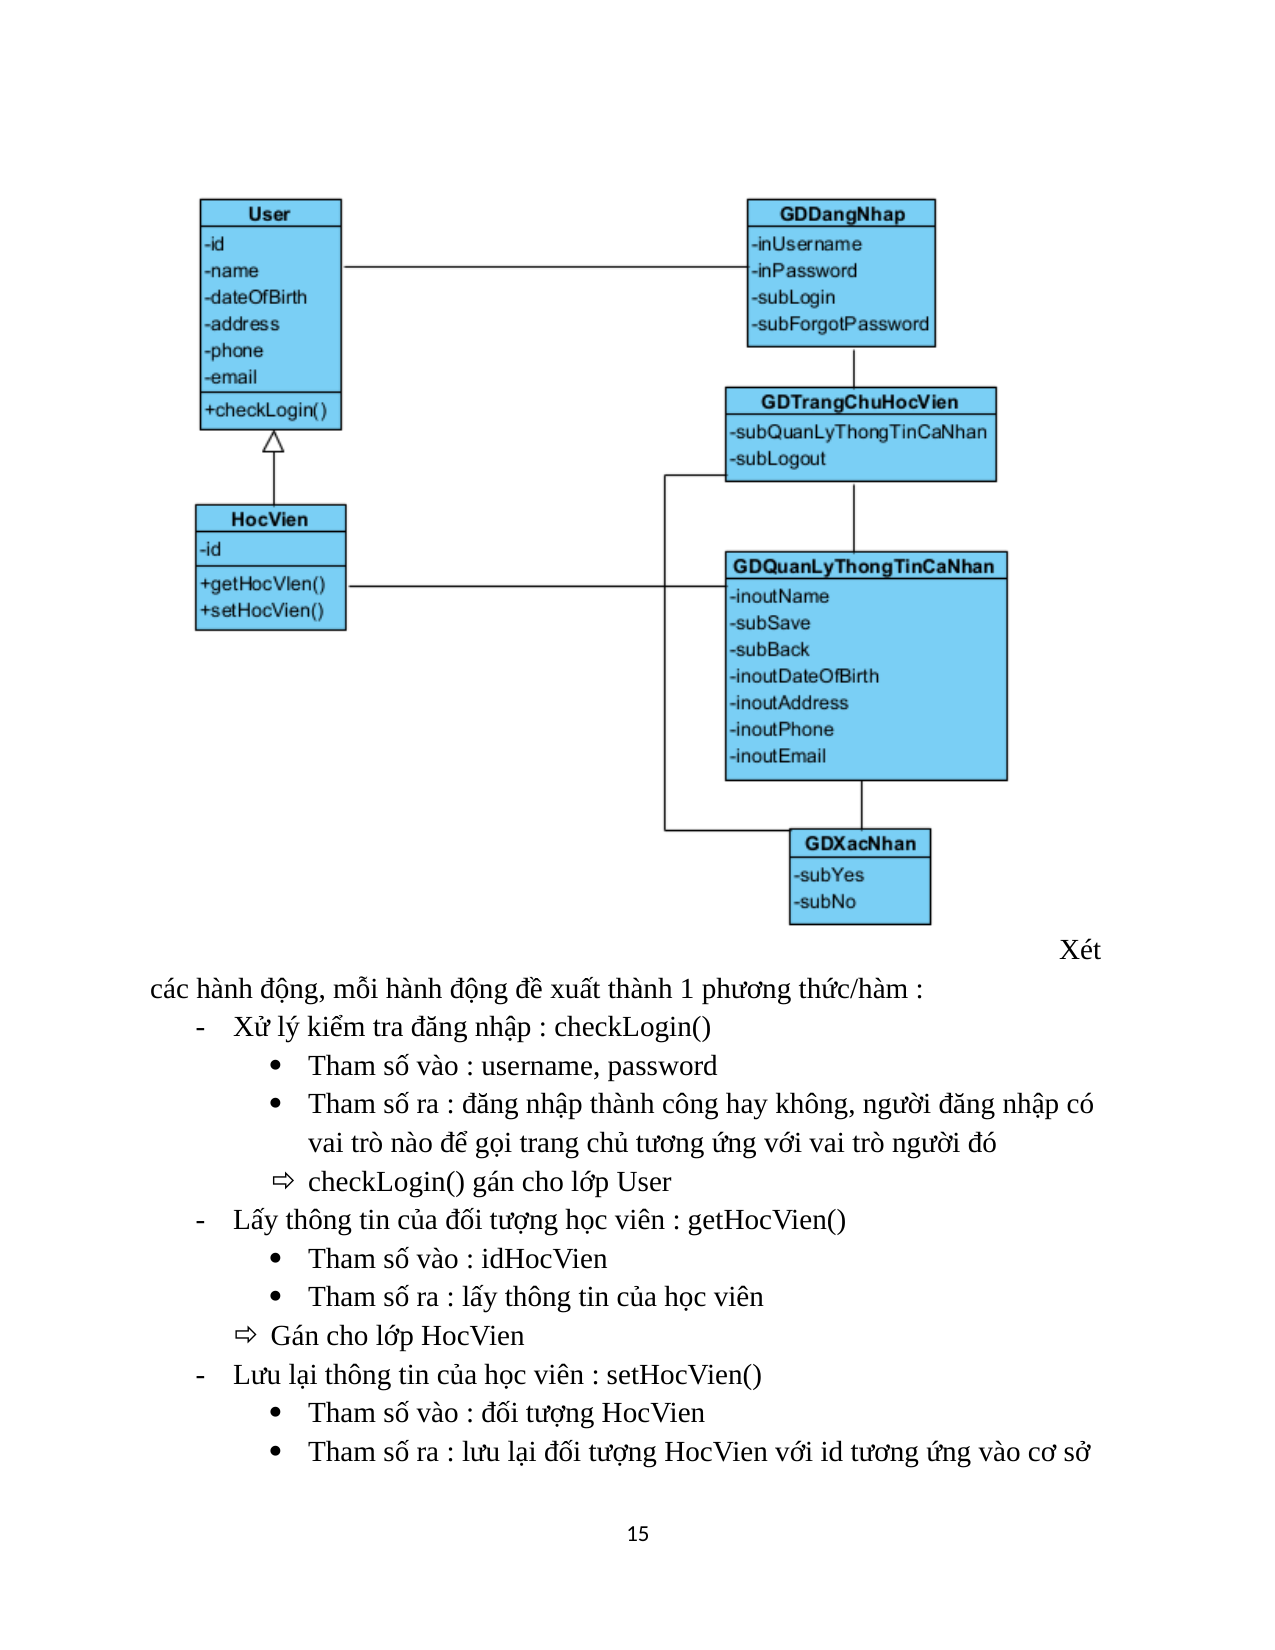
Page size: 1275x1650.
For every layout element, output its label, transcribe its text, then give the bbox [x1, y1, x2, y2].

list Tham số vào : username, password [270, 1048, 1125, 1082]
list Tham số vào : idHocVien [270, 1241, 1125, 1274]
list Gán cho lớp HocVien [233, 1318, 1125, 1352]
list checkLogin() gán cho lớp User [270, 1164, 1125, 1197]
picture [150, 150, 1052, 960]
list Tham số ra : lấy thông tin của học viên [270, 1279, 1125, 1313]
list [270, 1434, 1125, 1468]
list Lưu lại thông tin của học viên : setHocVien() [195, 1357, 1125, 1390]
list Lấy thông tin của đối tượng học viên : getHocVien() [195, 1202, 1125, 1236]
list Xử lý kiểm tra đăng nhập : checkLogin() [195, 1009, 1125, 1043]
list Tham số vào : đối tượng HocVien [270, 1395, 1125, 1429]
list Tham số ra : đăng nhập thành công hay không, người đăng nhập có vai trò nào để gọi trang chủ tương ứng với vai trò người đó [270, 1087, 1125, 1159]
